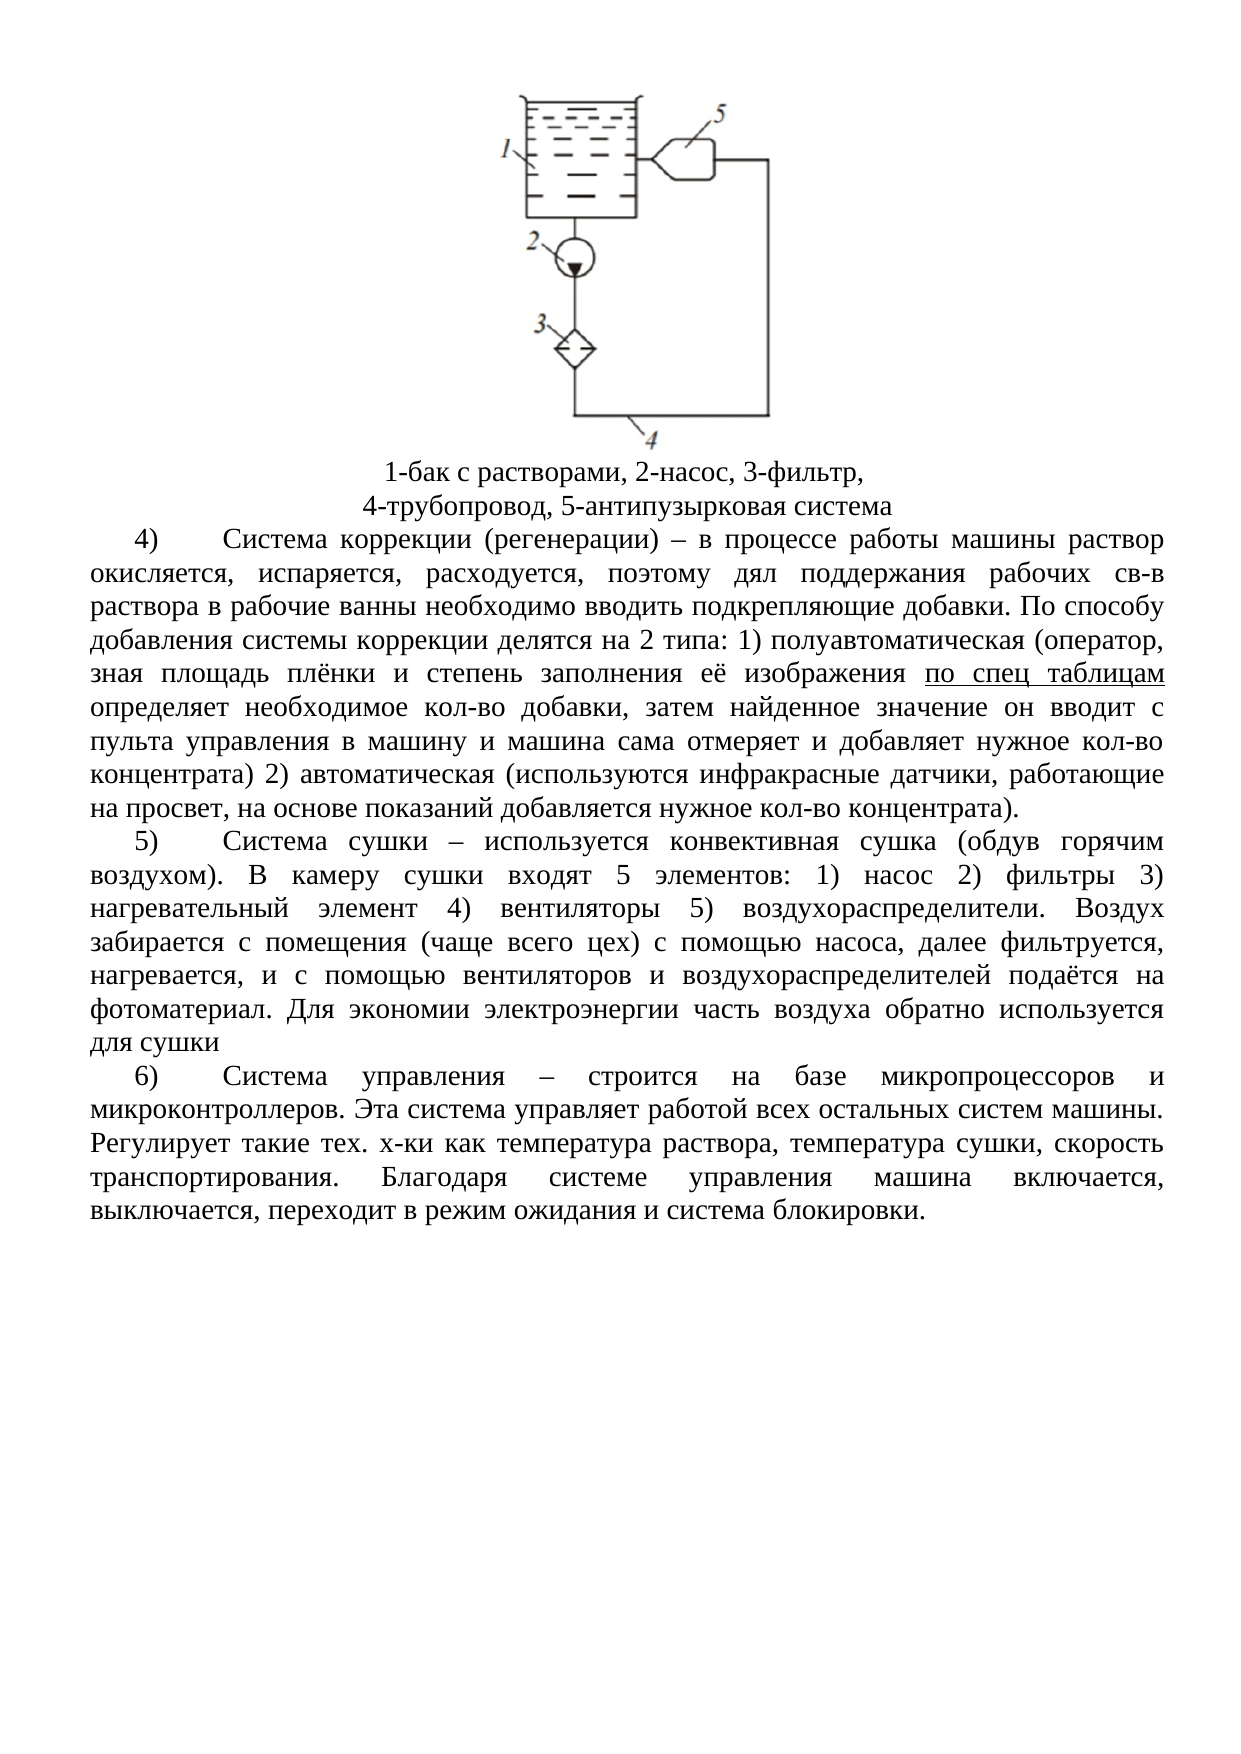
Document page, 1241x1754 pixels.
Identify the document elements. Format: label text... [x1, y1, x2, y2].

list Система сушки – используется конвективная сушка (обдув горячим воздухом). В камеру сушки входят 5 элементов: 1) насос 2) фильтры 3) нагревательный элемент 4) вентиляторы 5) воздухораспределители. Воздух забирается с помещения (чаще всего цех) с помощью насоса, далее фильтруется, нагревается, и с помощью вентиляторов и воздухораспределителей подаётся на фотоматериал. Для экономии электроэнергии часть воздуха обратно используется для сушки [90, 823, 1165, 1058]
picture [445, 75, 810, 455]
list Система управления – строится на базе микропроцессоров и микроконтроллеров. Эта система управляет работой всех остальных систем машины. Регулирует такие тех. х-ки как температура раствора, температура сушки, скорость транспортирования. Благодаря системе управления машина включается, выключается, переходит в режим ожидания и система блокировки. [90, 1058, 1165, 1226]
list Система коррекции (регенерации) – в процессе работы машины раствор окисляется, испаряется, расходуется, поэтому дял поддержания рабочих св-в раствора в рабочие ванны необходимо вводить подкрепляющие добавки. По способу добавления системы коррекции делятся на 2 типа: 1) полуавтоматическая (оператор, зная площадь плёнки и степень заполнения её изображения по спец таблицам определяет необходимое кол-во добавки, затем найденное значение он вводит с пульта управления в машину и машина сама отмеряет и добавляет нужное кол-во концентрата) 2) автоматическая (используются инфракрасные датчики, работающие на просвет, на основе показаний добавляется нужное кол-во концентрата). [90, 521, 1165, 823]
list 1-бак с растворами, 2-насос, 3-фильтр, 4-трубопровод, 5-антипузырковая система [90, 454, 1165, 521]
